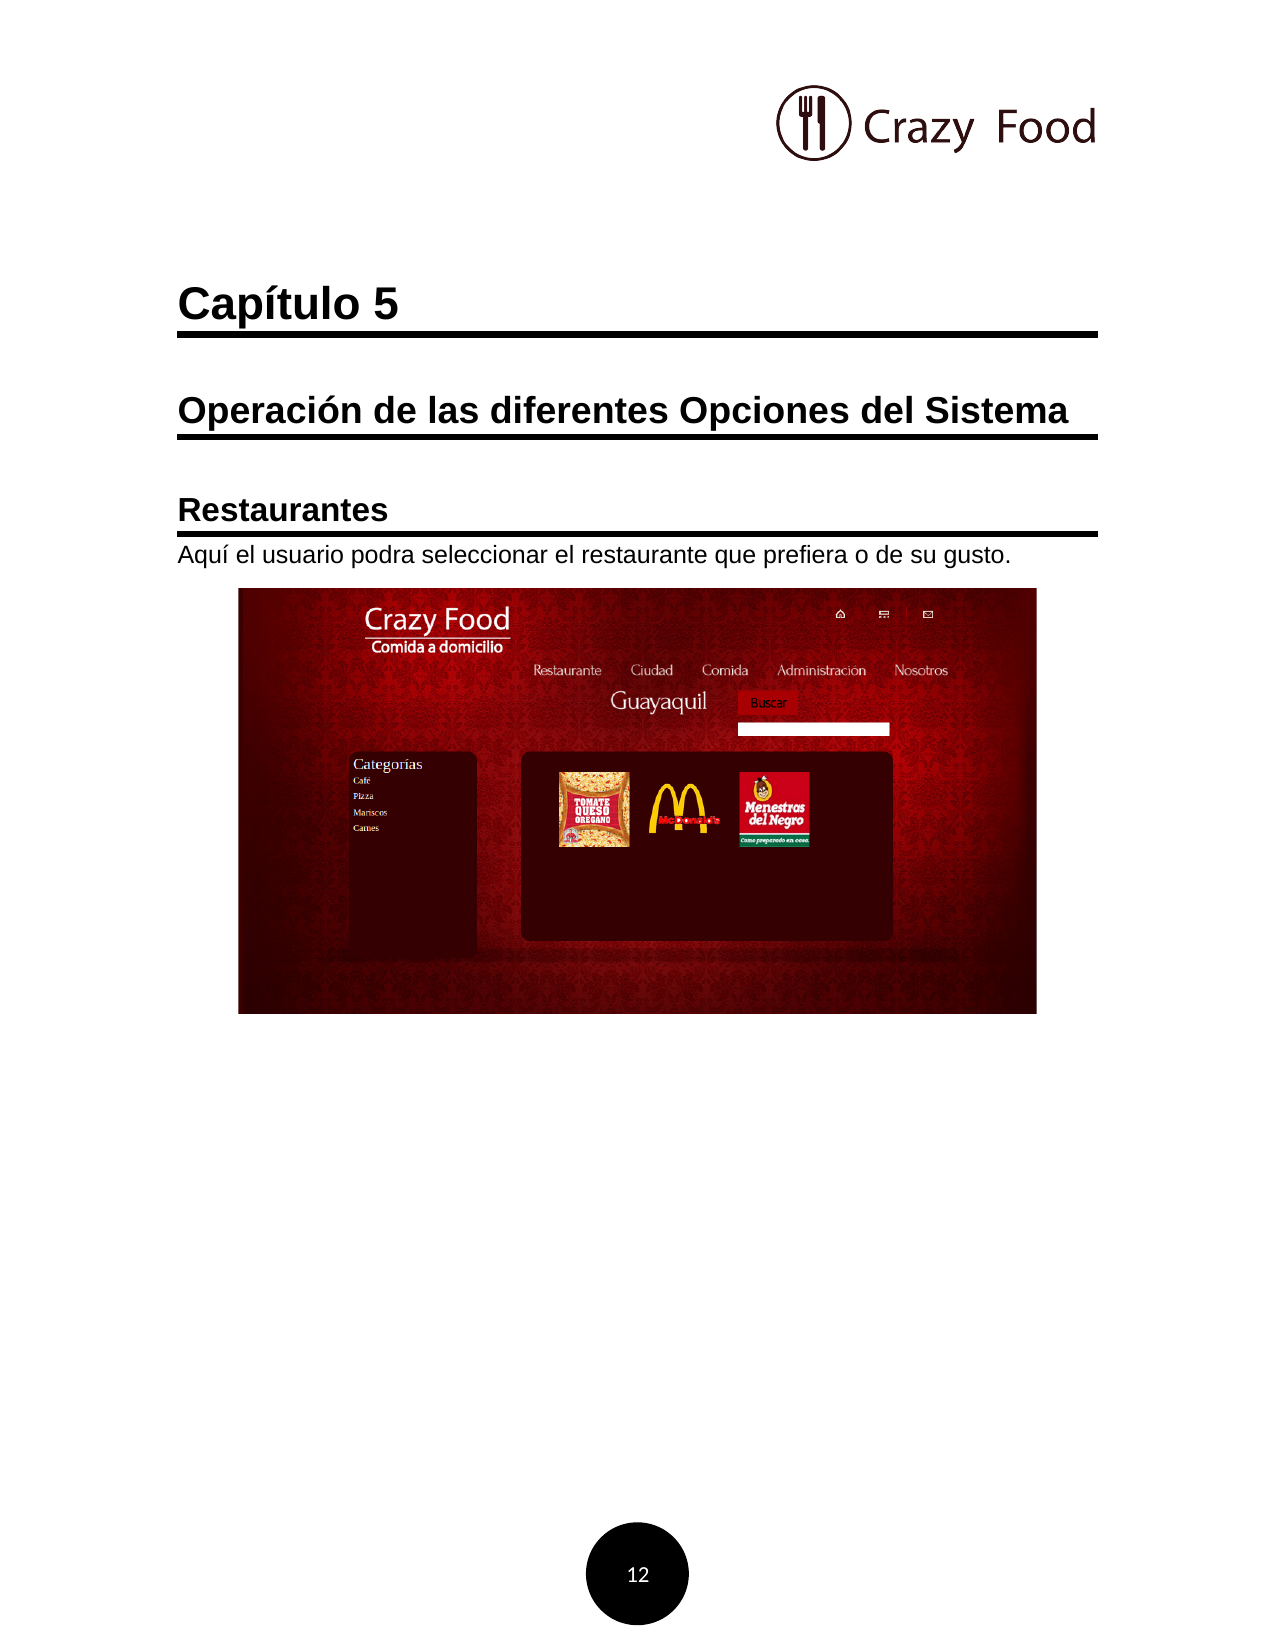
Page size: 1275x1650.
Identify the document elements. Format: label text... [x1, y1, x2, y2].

subtitle Operación de las diferentes Opciones del Sistema [177, 389, 1098, 434]
picture [761, 73, 1098, 173]
subtitle Restaurantes [177, 491, 1098, 531]
text Aquí el usuario podra seleccionar el restaurante que prefiera o de su gusto. [177, 540, 1098, 569]
picture [238, 588, 1037, 1014]
subtitle Capítulo 5 [177, 277, 1098, 331]
